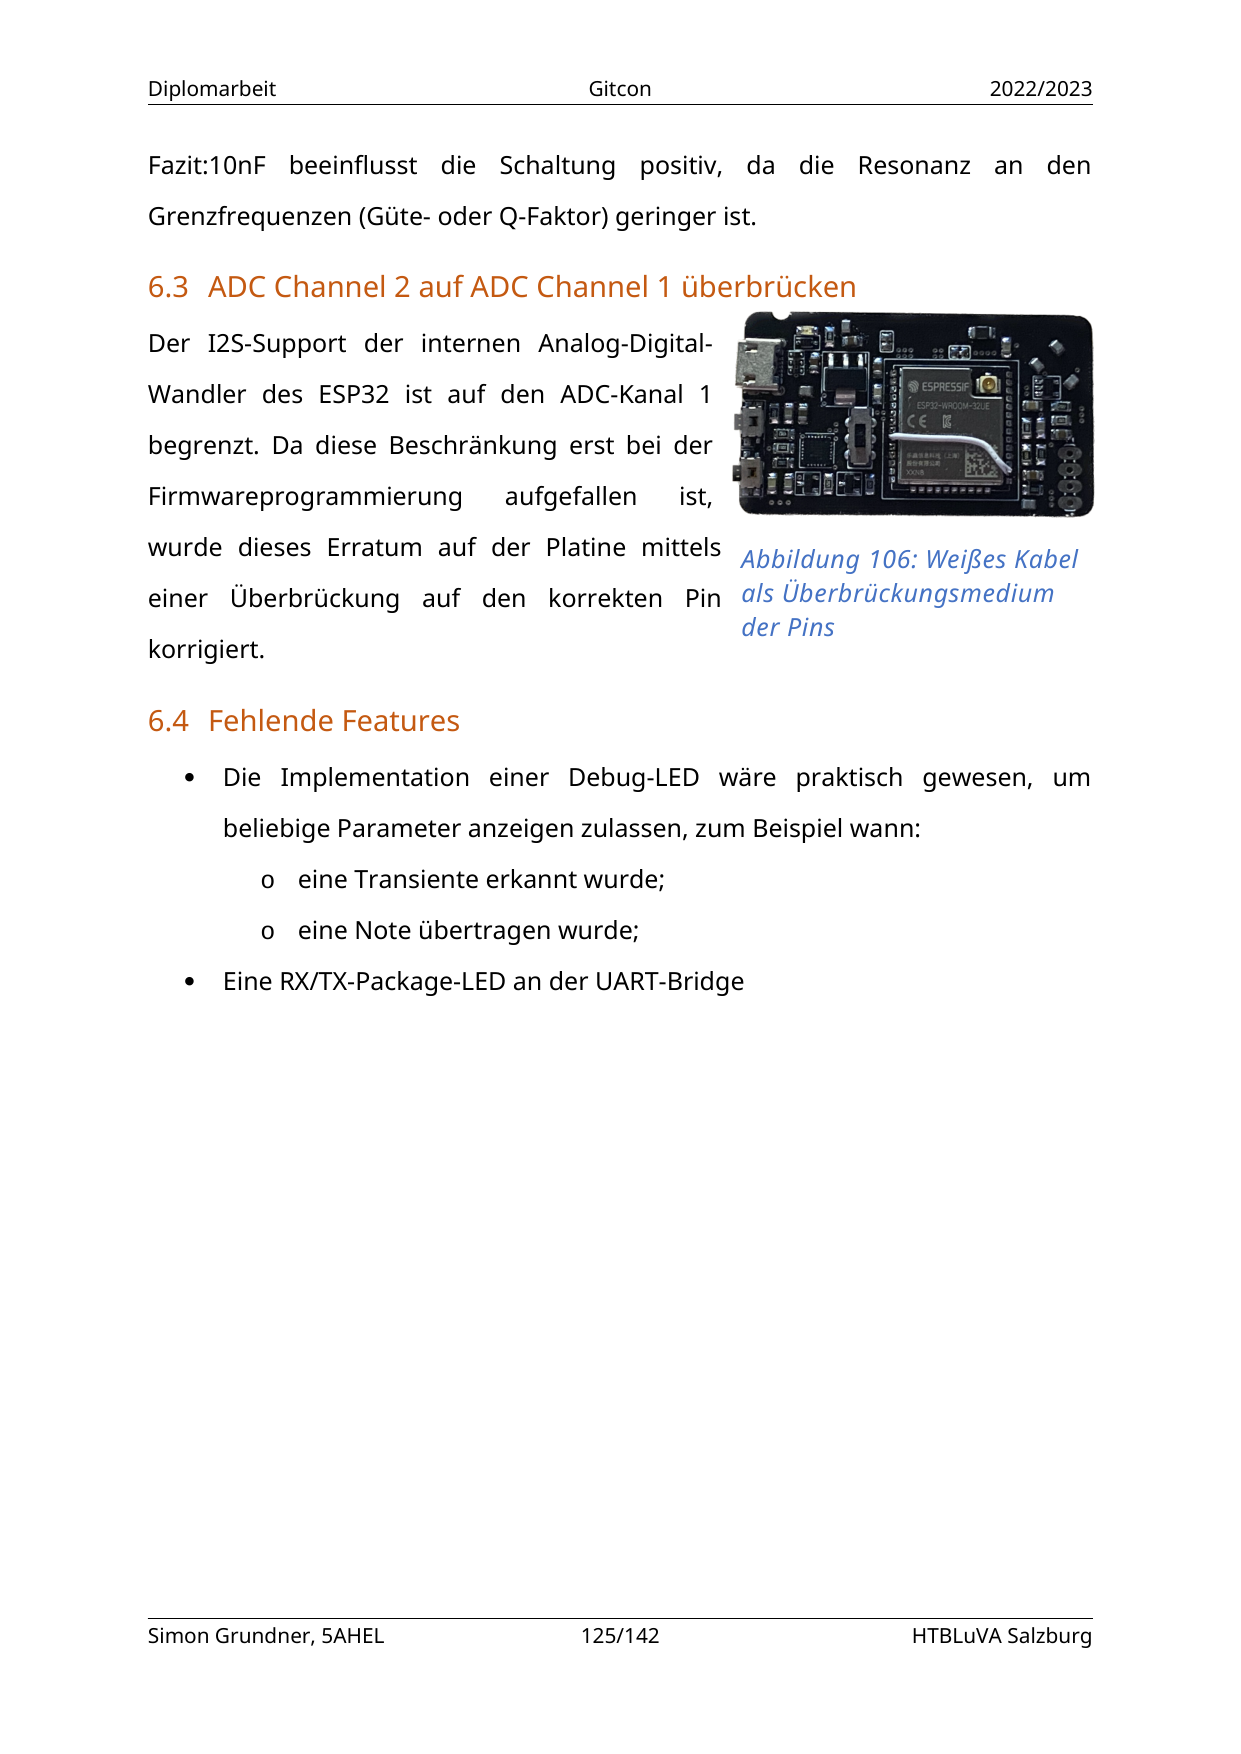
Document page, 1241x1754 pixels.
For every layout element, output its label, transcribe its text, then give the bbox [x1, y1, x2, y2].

list Die Implementation einer Debug-LED wäre praktisch gewesen, um beliebige Parameter anzeigen zulassen, zum Beispiel wann: [185, 759, 1093, 844]
list eine Transiente erkannt wurde; [260, 861, 1093, 896]
text Fazit:10nF beeinflusst die Schaltung positiv, da die Resonanz an den Grenzfrequenzen (Güte- oder Q-Faktor) geringer ist. [148, 148, 1093, 233]
subtitle ADC Channel 2 auf ADC Channel 1 überbrücken [148, 266, 1093, 306]
picture [733, 312, 1095, 517]
list Eine RX/TX-Package-LED an der UART-Bridge [185, 964, 1093, 998]
text Der I2S-Support der internen Analog-Digital-Wandler des ESP32 ist auf den ADC-Kanal 1 begrenzt. Da diese Beschränkung erst bei der Firmwareprogrammierung aufgefallen ist, wurde dieses Erratum auf der Platine mittels einer Überbrückung auf den korrekten Pin korrigiert. [148, 326, 1093, 666]
list eine Note übertragen wurde; [260, 913, 1093, 947]
subtitle Fehlende Features [148, 700, 1093, 739]
